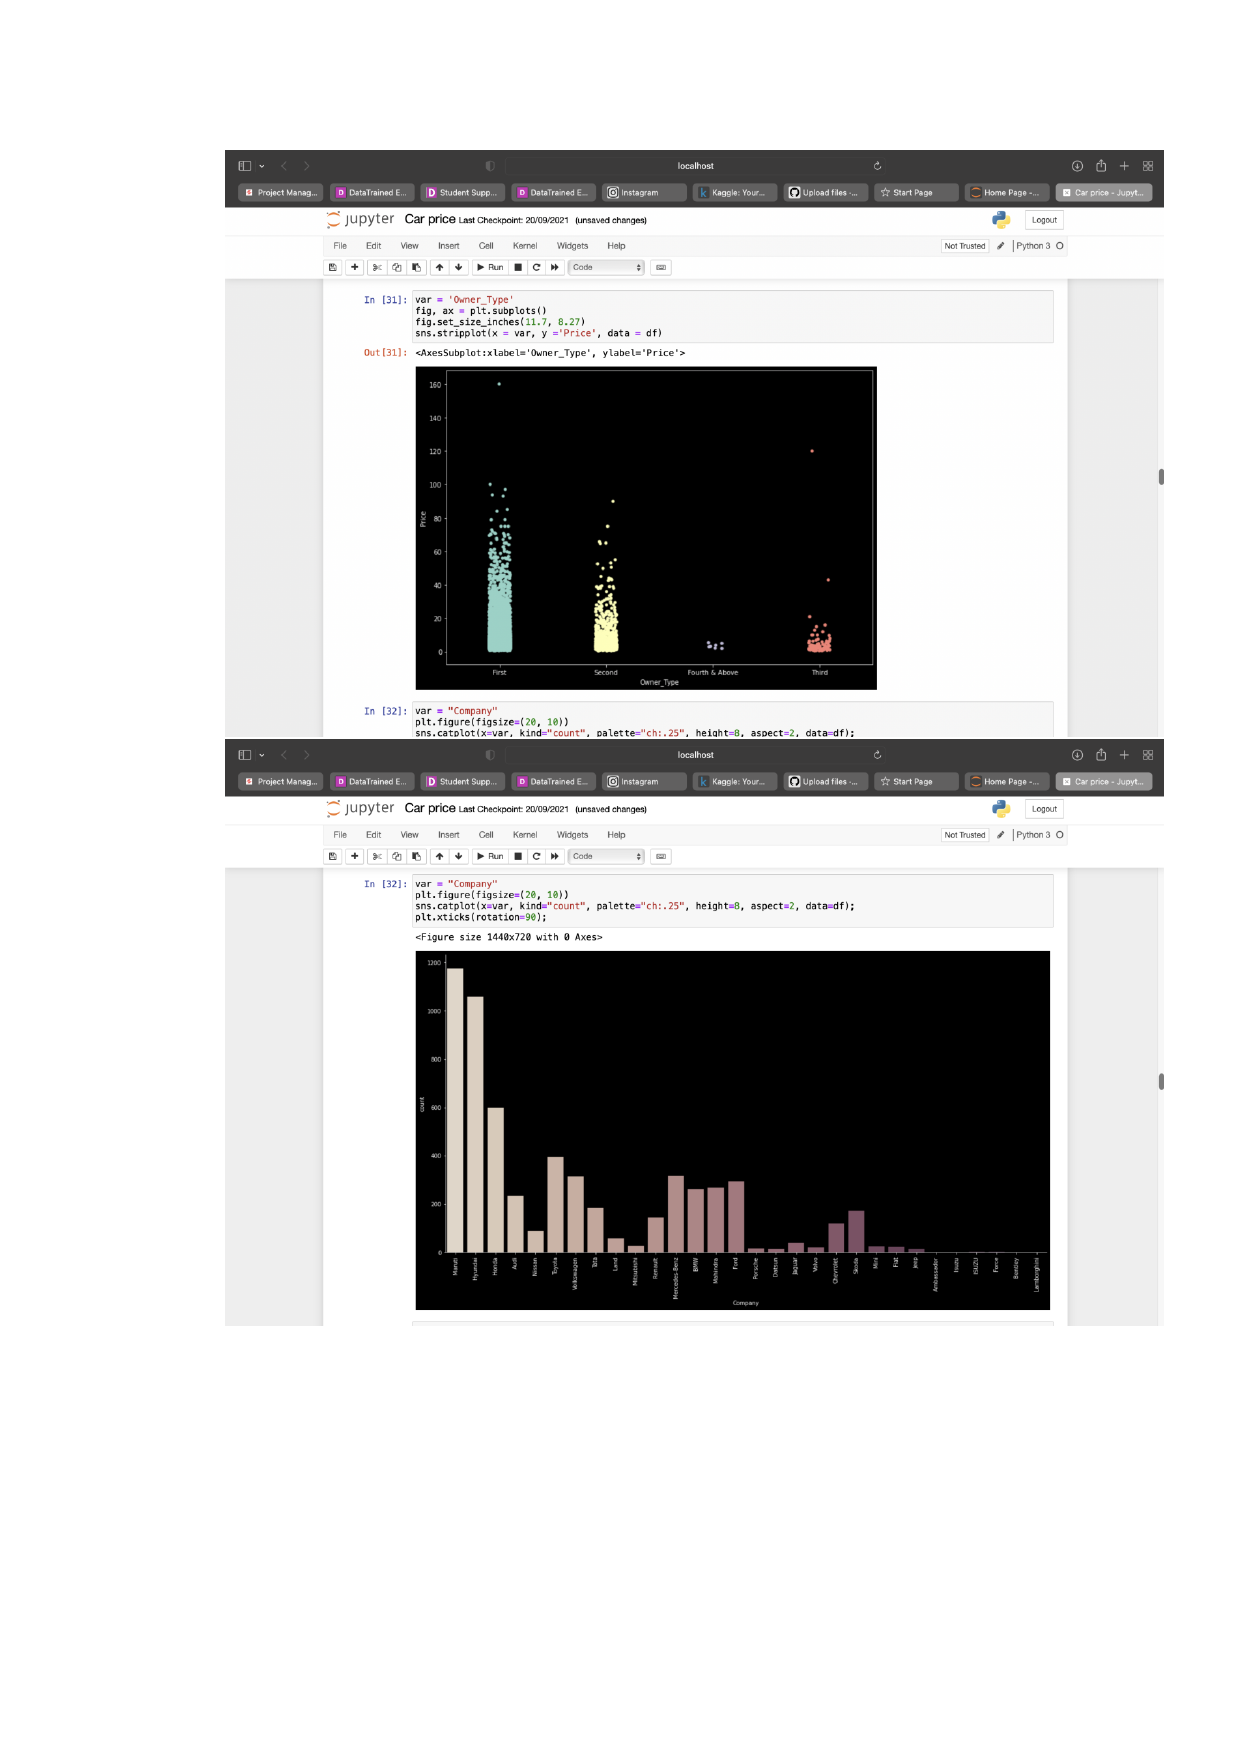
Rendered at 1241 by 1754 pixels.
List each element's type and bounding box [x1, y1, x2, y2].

picture [225, 739, 1164, 1326]
picture [225, 150, 1164, 737]
